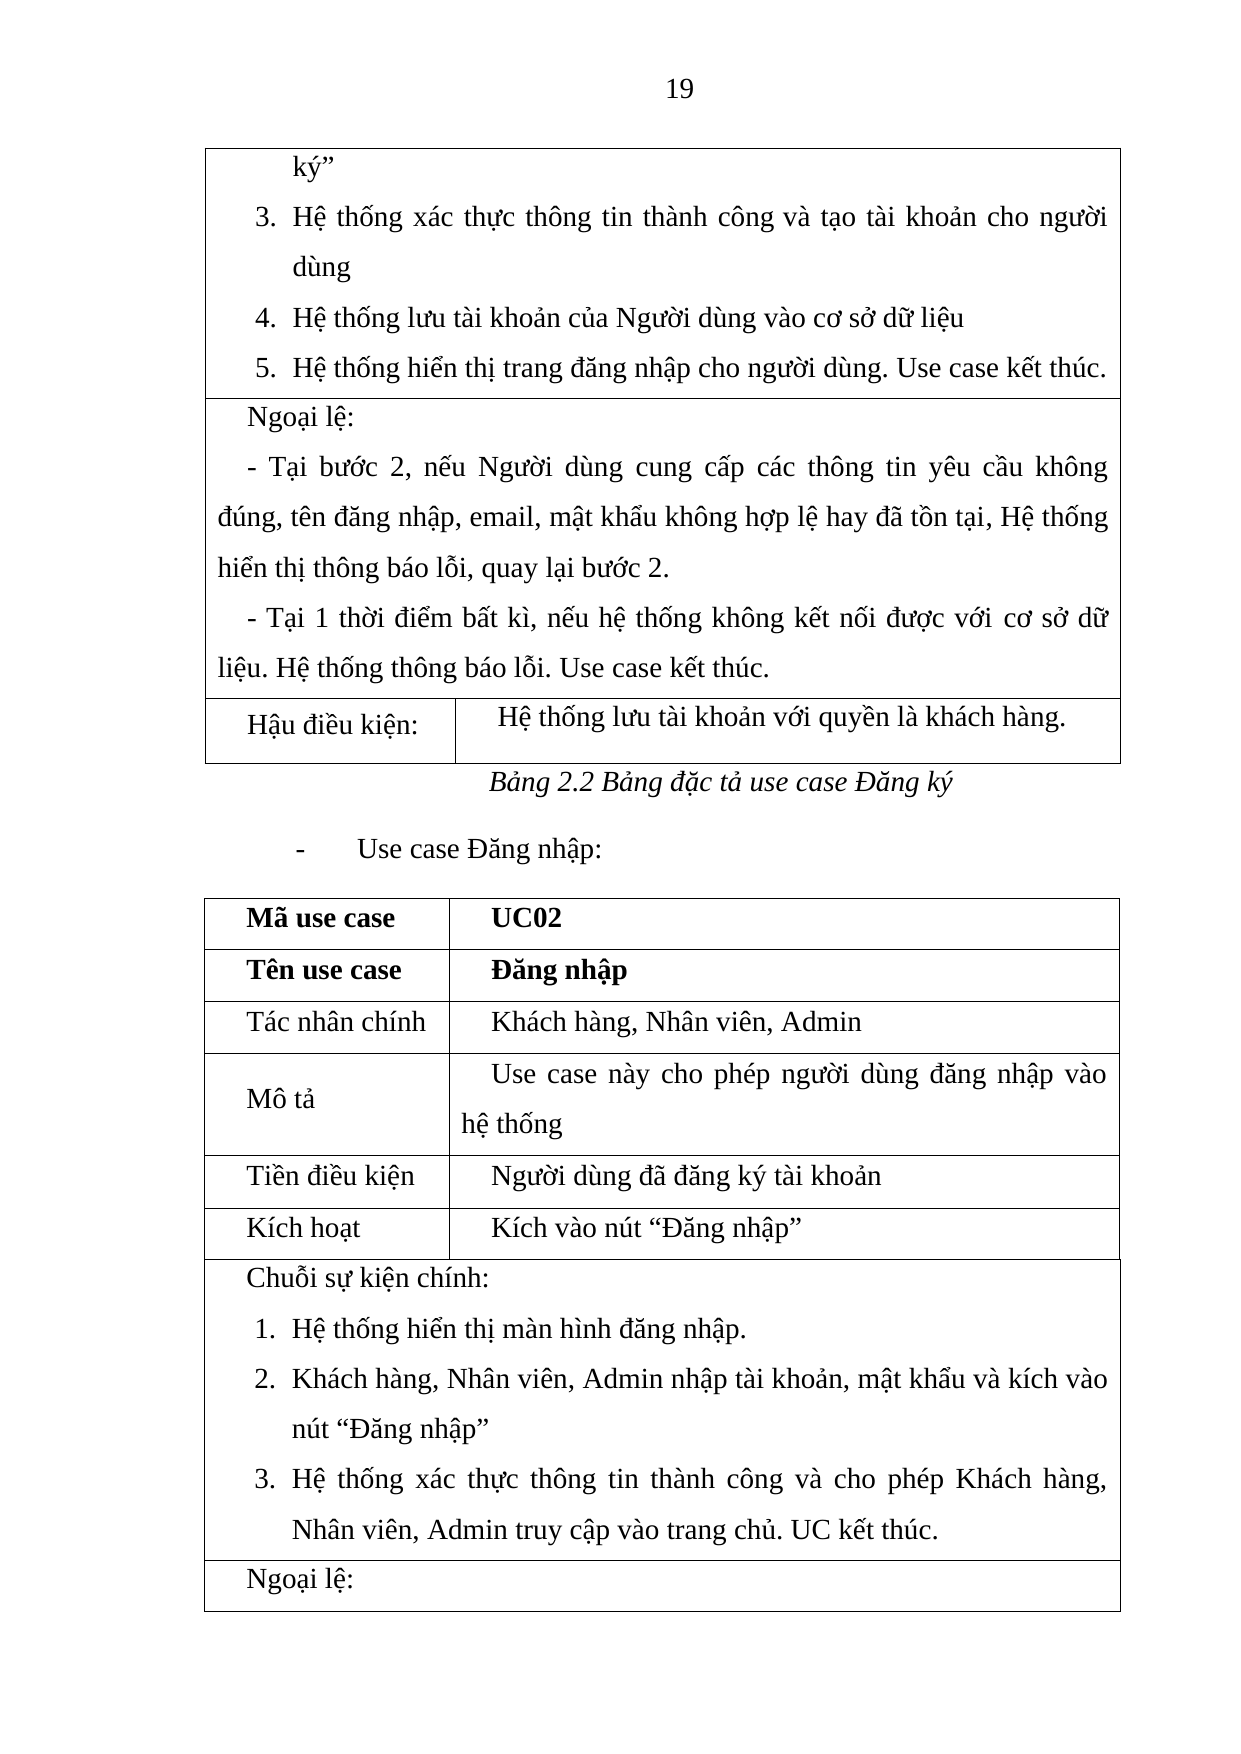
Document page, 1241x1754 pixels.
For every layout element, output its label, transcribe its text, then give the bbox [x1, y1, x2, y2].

text Bảng 2.2 Bảng đặc tả use case Đăng ký [319, 764, 1122, 798]
table_cell Tiền điều kiện [205, 1156, 449, 1207]
table_cell Người dùng đã đăng ký tài khoản [450, 1156, 1119, 1207]
table_header UC02 [450, 899, 1119, 949]
table_cell Hệ thống lưu tài khoản với quyền là khách hàng. [456, 699, 1120, 763]
table_cell Kích vào nút “Đăng nhập” [450, 1209, 1119, 1259]
table_cell Ngoại lệ: - Tại bước 2, nếu Người dùng cung cấp các thông tin yêu cầu không đúng, tên đăng nhập, email, mật khẩu không hợp lệ hay đã tồn tại, Hệ thống hiển thị thông báo lỗi, quay lại bước 2. - Tại 1 thời điểm bất kì, nếu hệ thống không kết nối được với cơ sở dữ liệu. Hệ thống thông báo lỗi. Use case kết thúc. [206, 399, 1120, 698]
table_cell Use case này cho phép người dùng đăng nhập vào hệ thống [450, 1054, 1119, 1155]
table_cell Tác nhân chính [205, 1002, 449, 1053]
table_cell Đăng nhập [450, 950, 1119, 1001]
table_cell Mô tả [205, 1054, 449, 1155]
table_cell Kích hoạt [205, 1209, 449, 1259]
table_cell Khách hàng, Nhân viên, Admin [450, 1002, 1119, 1053]
table_header Mã use case [205, 899, 449, 949]
list Use case Đăng nhập: [266, 831, 1122, 865]
table_cell Tên use case [205, 950, 449, 1001]
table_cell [205, 1561, 1120, 1611]
table_cell Chuỗi sự kiện chính: Hệ thống hiển thị màn hình đăng nhập. Khách hàng, Nhân viên, Admin nhập tài khoản, mật khẩu và kích vào nút “Đăng nhập” Hệ thống xác thực thông tin thành công và cho phép Khách hàng, Nhân viên, Admin truy cập vào trang chủ. UC kết thúc. [205, 1260, 1120, 1560]
table_cell Hậu điều kiện: [206, 699, 455, 763]
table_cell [206, 149, 1120, 398]
